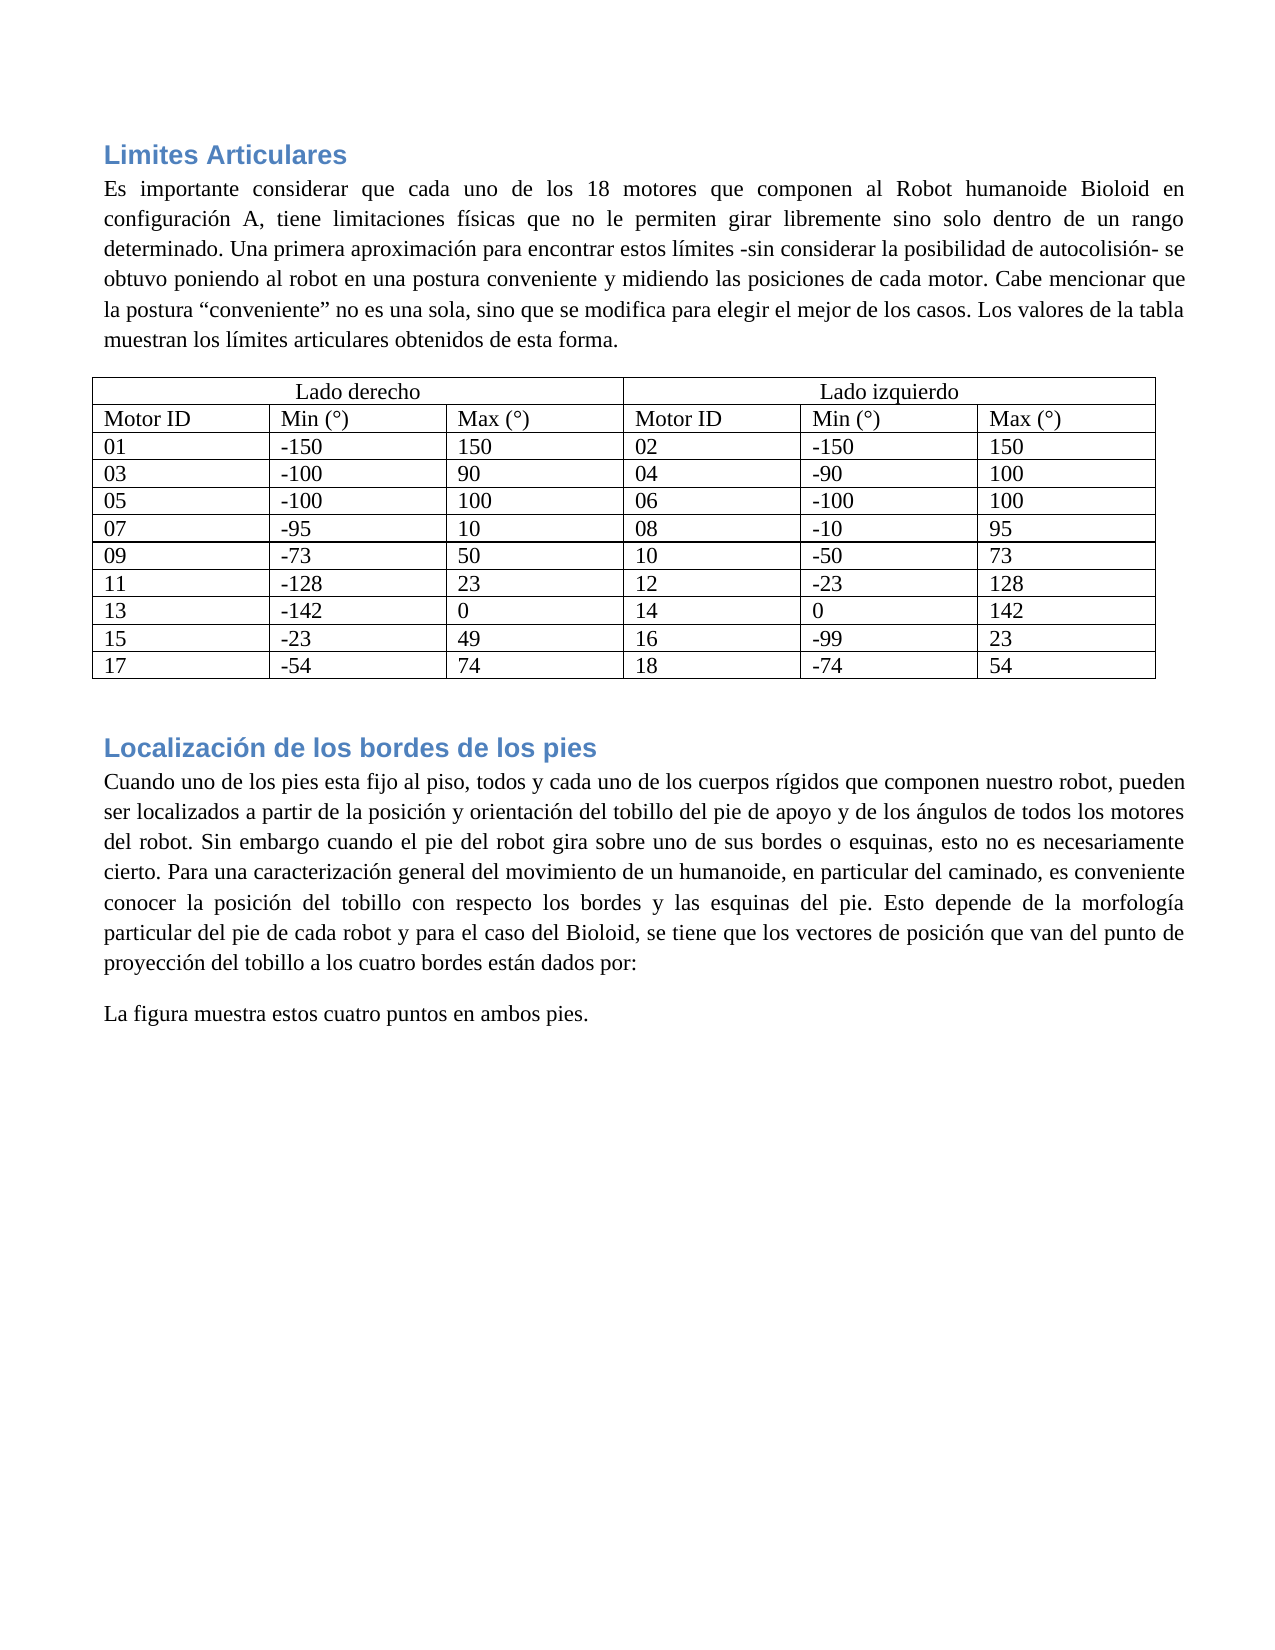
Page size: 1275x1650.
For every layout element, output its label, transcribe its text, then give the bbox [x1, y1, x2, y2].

table_cell Max (°) [447, 405, 623, 432]
table_cell -54 [270, 652, 446, 678]
table_cell -73 [270, 543, 446, 569]
text Es importante considerar que cada uno de los 18 motores que componen al Robot humanoide Bioloid en configuración A, tiene limitaciones físicas que no le permiten girar libremente sino solo dentro de un rango determinado. Una primera aproximación para encontrar estos límites -sin considerar la posibilidad de autocolisión- se obtuvo poniendo al robot en una postura conveniente y midiendo las posiciones de cada motor. Cabe mencionar que la postura “conveniente” no es una sola, sino que se modifica para elegir el mejor de los casos. Los valores de la tabla muestran los límites articulares obtenidos de esta forma. [103, 175, 1187, 352]
table_cell Motor ID [93, 405, 269, 432]
table_cell -142 [270, 597, 446, 623]
text Cuando uno de los pies esta fijo al piso, todos y cada uno de los cuerpos rígidos que componen nuestro robot, pueden ser localizados a partir de la posición y orientación del tobillo del pie de apoyo y de los ángulos de todos los motores del robot. Sin embargo cuando el pie del robot gira sobre uno de sus bordes o esquinas, esto no es necesariamente cierto. Para una caracterización general del movimiento de un humanoide, en particular del caminado, es conveniente conocer la posición del tobillo con respecto los bordes y las esquinas del pie. Esto depende de la morfología particular del pie de cada robot y para el caso del Bioloid, se tiene que los vectores de posición que van del punto de proyección del tobillo a los cuatro bordes están dados por: [103, 768, 1187, 975]
table_cell 04 [624, 460, 800, 487]
table_cell 02 [624, 433, 800, 459]
table_cell 150 [447, 433, 623, 459]
table_cell 150 [978, 433, 1155, 459]
table_cell 07 [93, 515, 269, 541]
table_cell 74 [447, 652, 623, 678]
table_cell -23 [801, 570, 977, 596]
table_cell 73 [978, 543, 1155, 569]
table_header Lado izquierdo [624, 378, 1155, 404]
table_cell 18 [624, 652, 800, 678]
table_cell 10 [447, 515, 623, 541]
table_cell 23 [978, 625, 1155, 651]
table_cell 100 [978, 460, 1155, 487]
table_cell -100 [270, 488, 446, 514]
table_cell 17 [93, 652, 269, 678]
table_cell 128 [978, 570, 1155, 596]
table_cell Motor ID [624, 405, 800, 432]
table_cell 09 [93, 543, 269, 569]
table_header Lado derecho [93, 378, 623, 404]
subtitle Limites Articulares [103, 139, 1187, 170]
table_cell -90 [801, 460, 977, 487]
table_cell -74 [801, 652, 977, 678]
subtitle Localización de los bordes de los pies [103, 732, 1187, 763]
table_cell -128 [270, 570, 446, 596]
table_cell 90 [447, 460, 623, 487]
table_cell -100 [270, 460, 446, 487]
table_cell -100 [801, 488, 977, 514]
table_cell 49 [447, 625, 623, 651]
table_cell 23 [447, 570, 623, 596]
table_cell 03 [93, 460, 269, 487]
text La figura muestra estos cuatro puntos en ambos pies. [103, 1000, 1187, 1026]
table_cell 15 [93, 625, 269, 651]
table_cell 0 [801, 597, 977, 623]
table_cell -150 [801, 433, 977, 459]
table_cell -150 [270, 433, 446, 459]
table_cell Min (°) [270, 405, 446, 432]
table_cell -95 [270, 515, 446, 541]
table_cell 54 [978, 652, 1155, 678]
table_cell Max (°) [978, 405, 1155, 432]
table_cell Min (°) [801, 405, 977, 432]
table_cell 100 [447, 488, 623, 514]
table_cell -23 [270, 625, 446, 651]
table_cell -99 [801, 625, 977, 651]
table_cell 0 [447, 597, 623, 623]
table_cell 06 [624, 488, 800, 514]
table_cell 16 [624, 625, 800, 651]
table_cell 14 [624, 597, 800, 623]
table_cell -50 [801, 543, 977, 569]
table_cell 12 [624, 570, 800, 596]
table_cell 50 [447, 543, 623, 569]
table_cell 11 [93, 570, 269, 596]
table_cell -10 [801, 515, 977, 541]
table_cell 05 [93, 488, 269, 514]
table_cell 13 [93, 597, 269, 623]
table_cell 08 [624, 515, 800, 541]
table_cell 01 [93, 433, 269, 459]
table_cell 95 [978, 515, 1155, 541]
table_cell 100 [978, 488, 1155, 514]
table_cell 142 [978, 597, 1155, 623]
table_cell 10 [624, 543, 800, 569]
